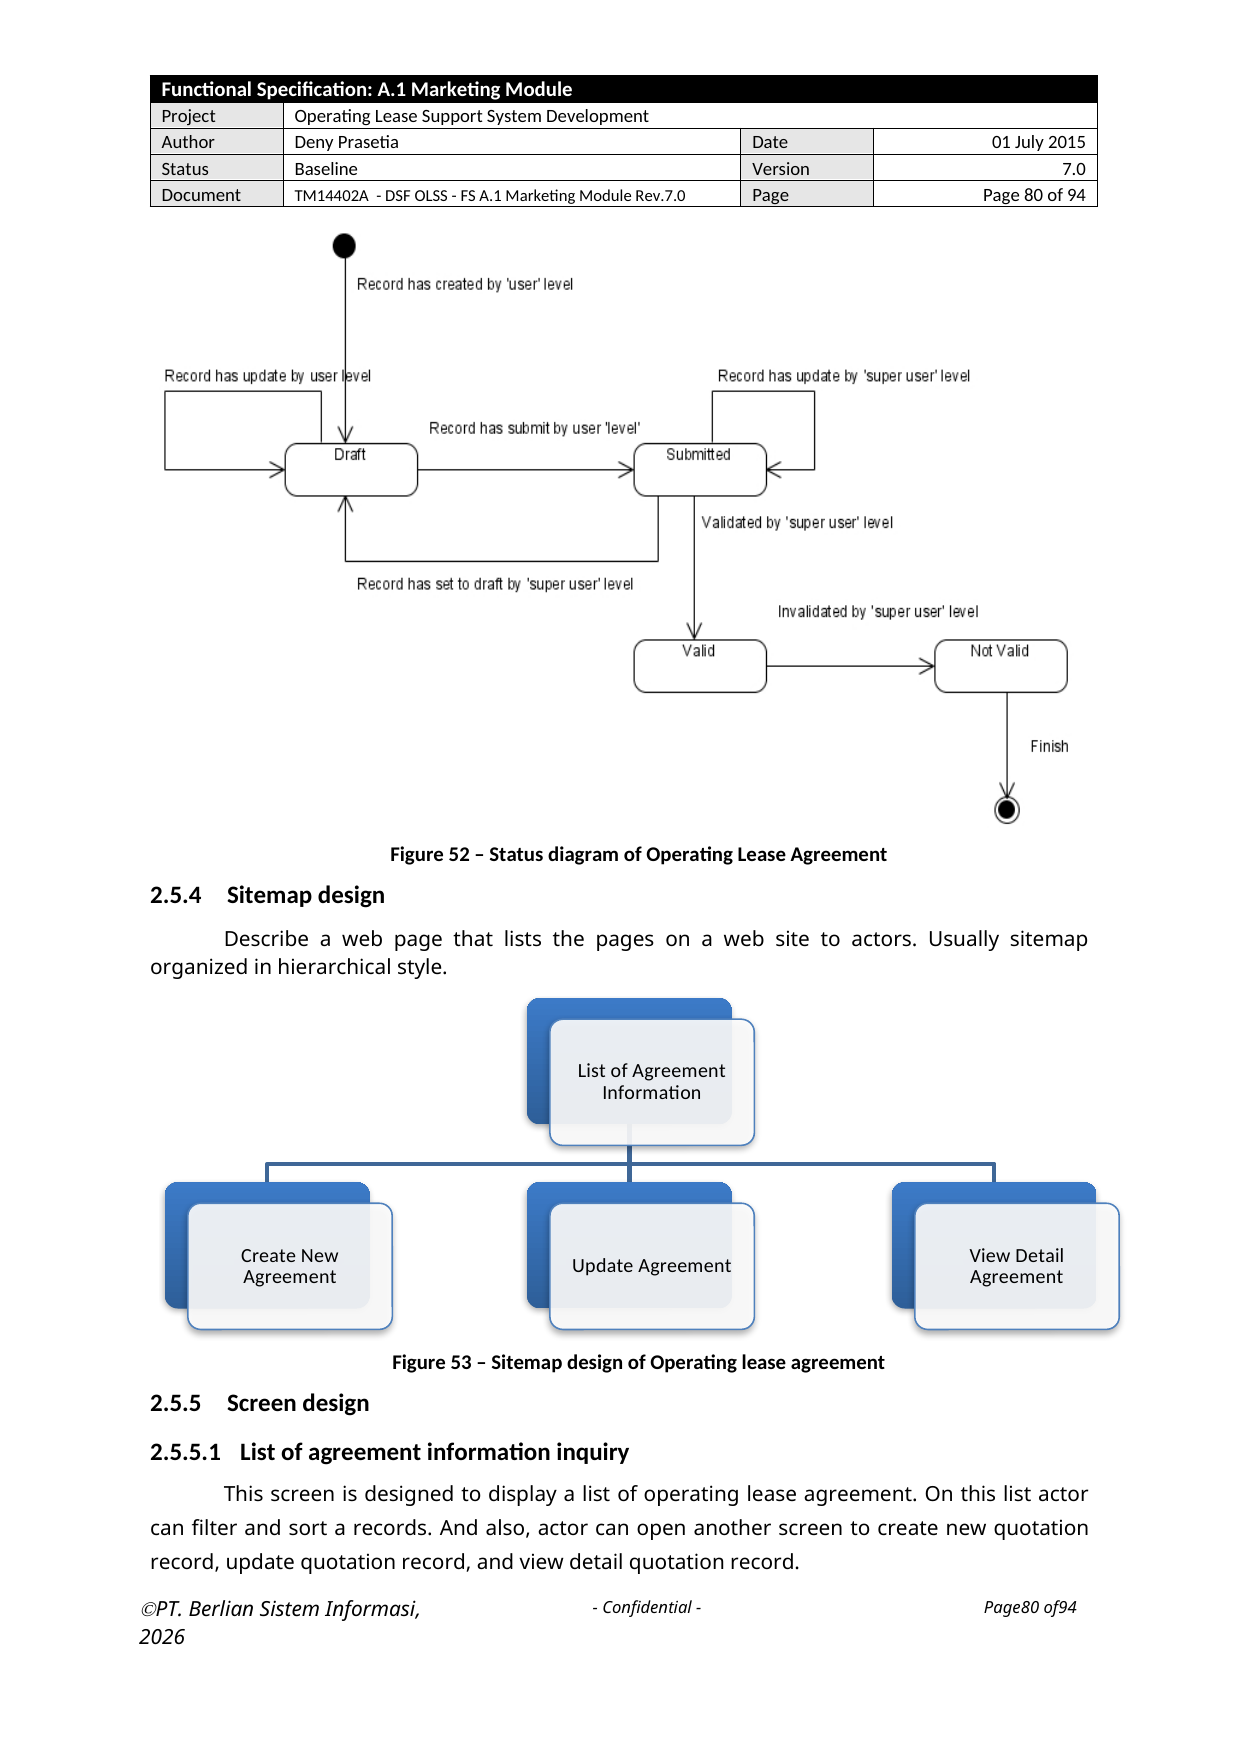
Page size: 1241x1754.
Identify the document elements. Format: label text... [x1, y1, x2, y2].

text Figure 53 – Sitemap design of Operating lease agreement [187, 1349, 1090, 1375]
text Describe a web page that lists the pages on a web site to actors. Usually sitemap organized in hierarchical style. [150, 924, 1090, 981]
subtitle Screen design [150, 1387, 1090, 1418]
picture [150, 232, 1086, 828]
text This screen is designed to display a list of operating lease agreement. On this list actor can filter and sort a records. And also, actor can open another screen to create new quotation record, update quotation record, and view detail quotation record. [150, 1479, 1090, 1576]
subtitle Sitemap design [150, 879, 1090, 910]
text Figure 52 – Status diagram of Operating Lease Agreement [187, 842, 1090, 867]
subtitle List of agreement information inquiry [150, 1437, 1090, 1467]
